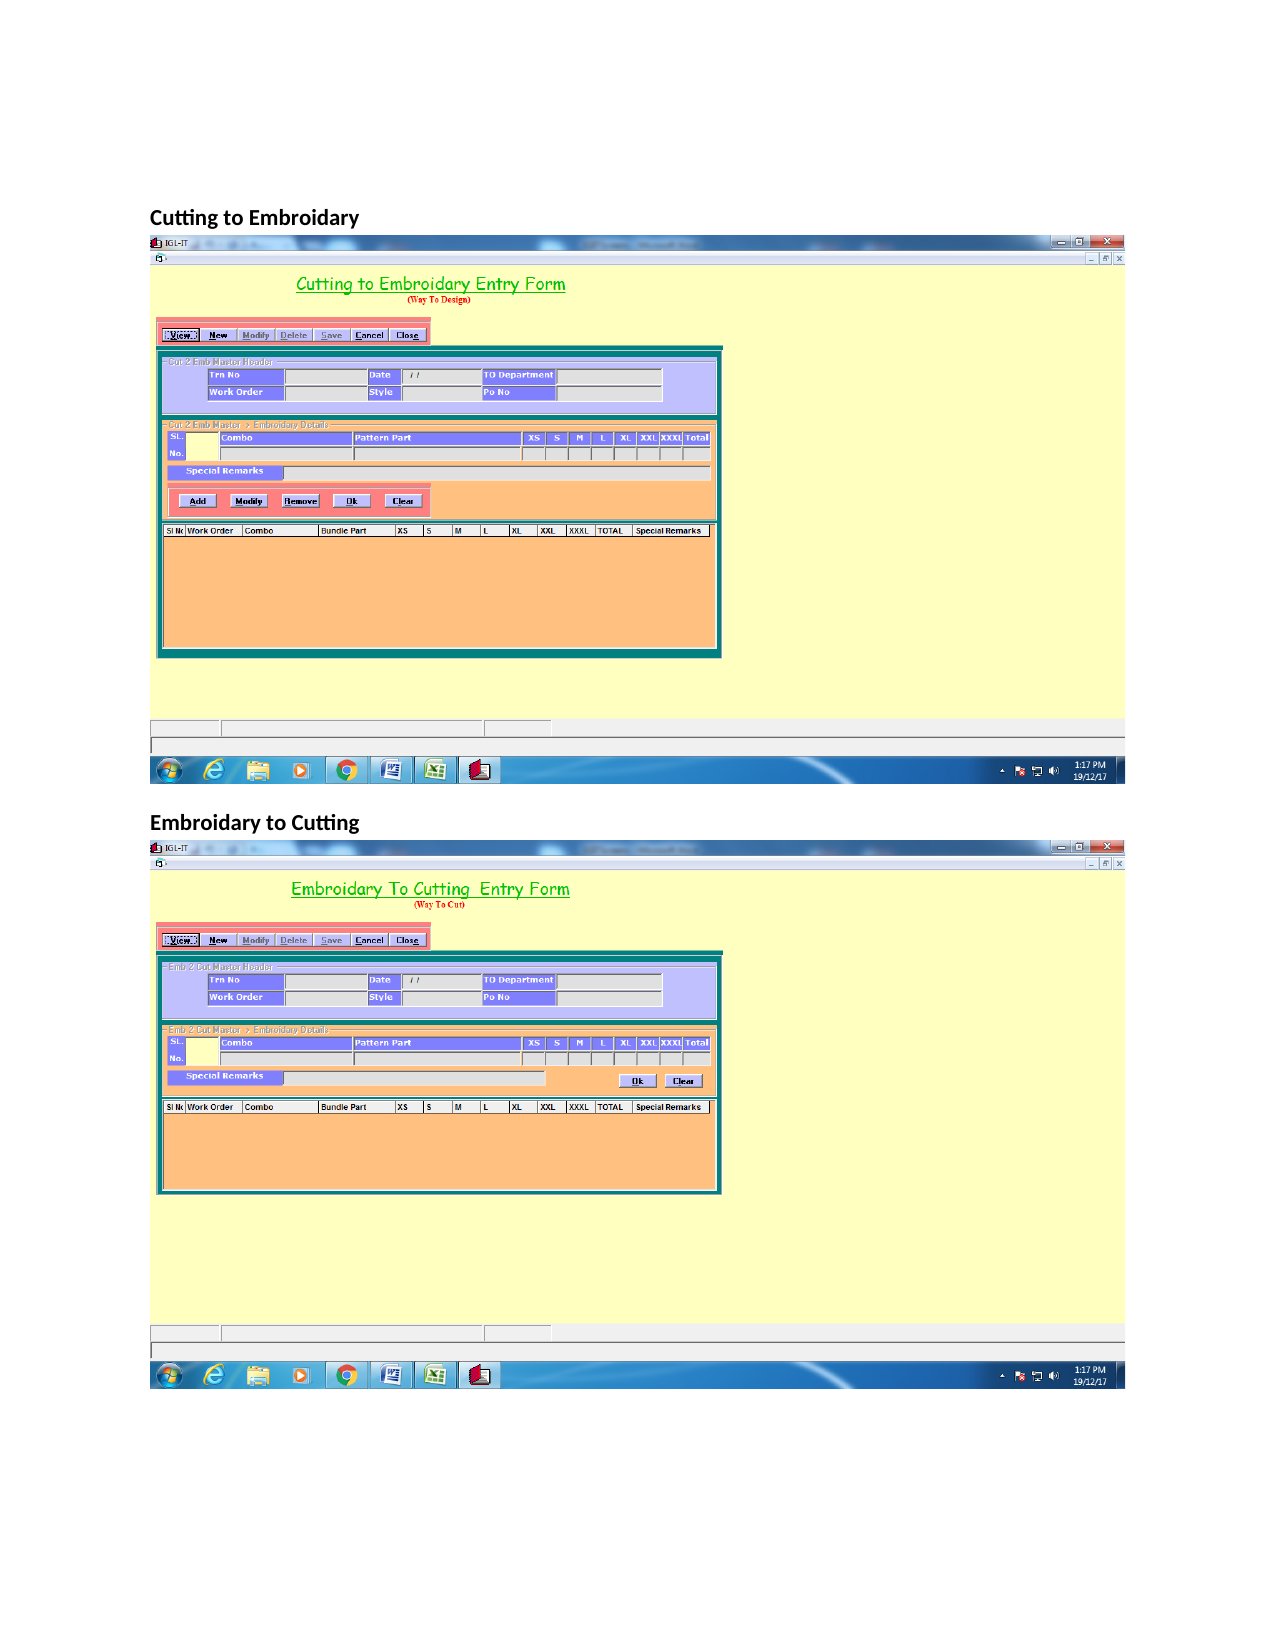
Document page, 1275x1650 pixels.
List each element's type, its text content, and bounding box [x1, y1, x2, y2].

text Cutting to Embroidary [150, 203, 1125, 235]
picture [150, 840, 1125, 1389]
text Embroidary to Cutting [150, 808, 1125, 840]
picture [150, 235, 1125, 784]
